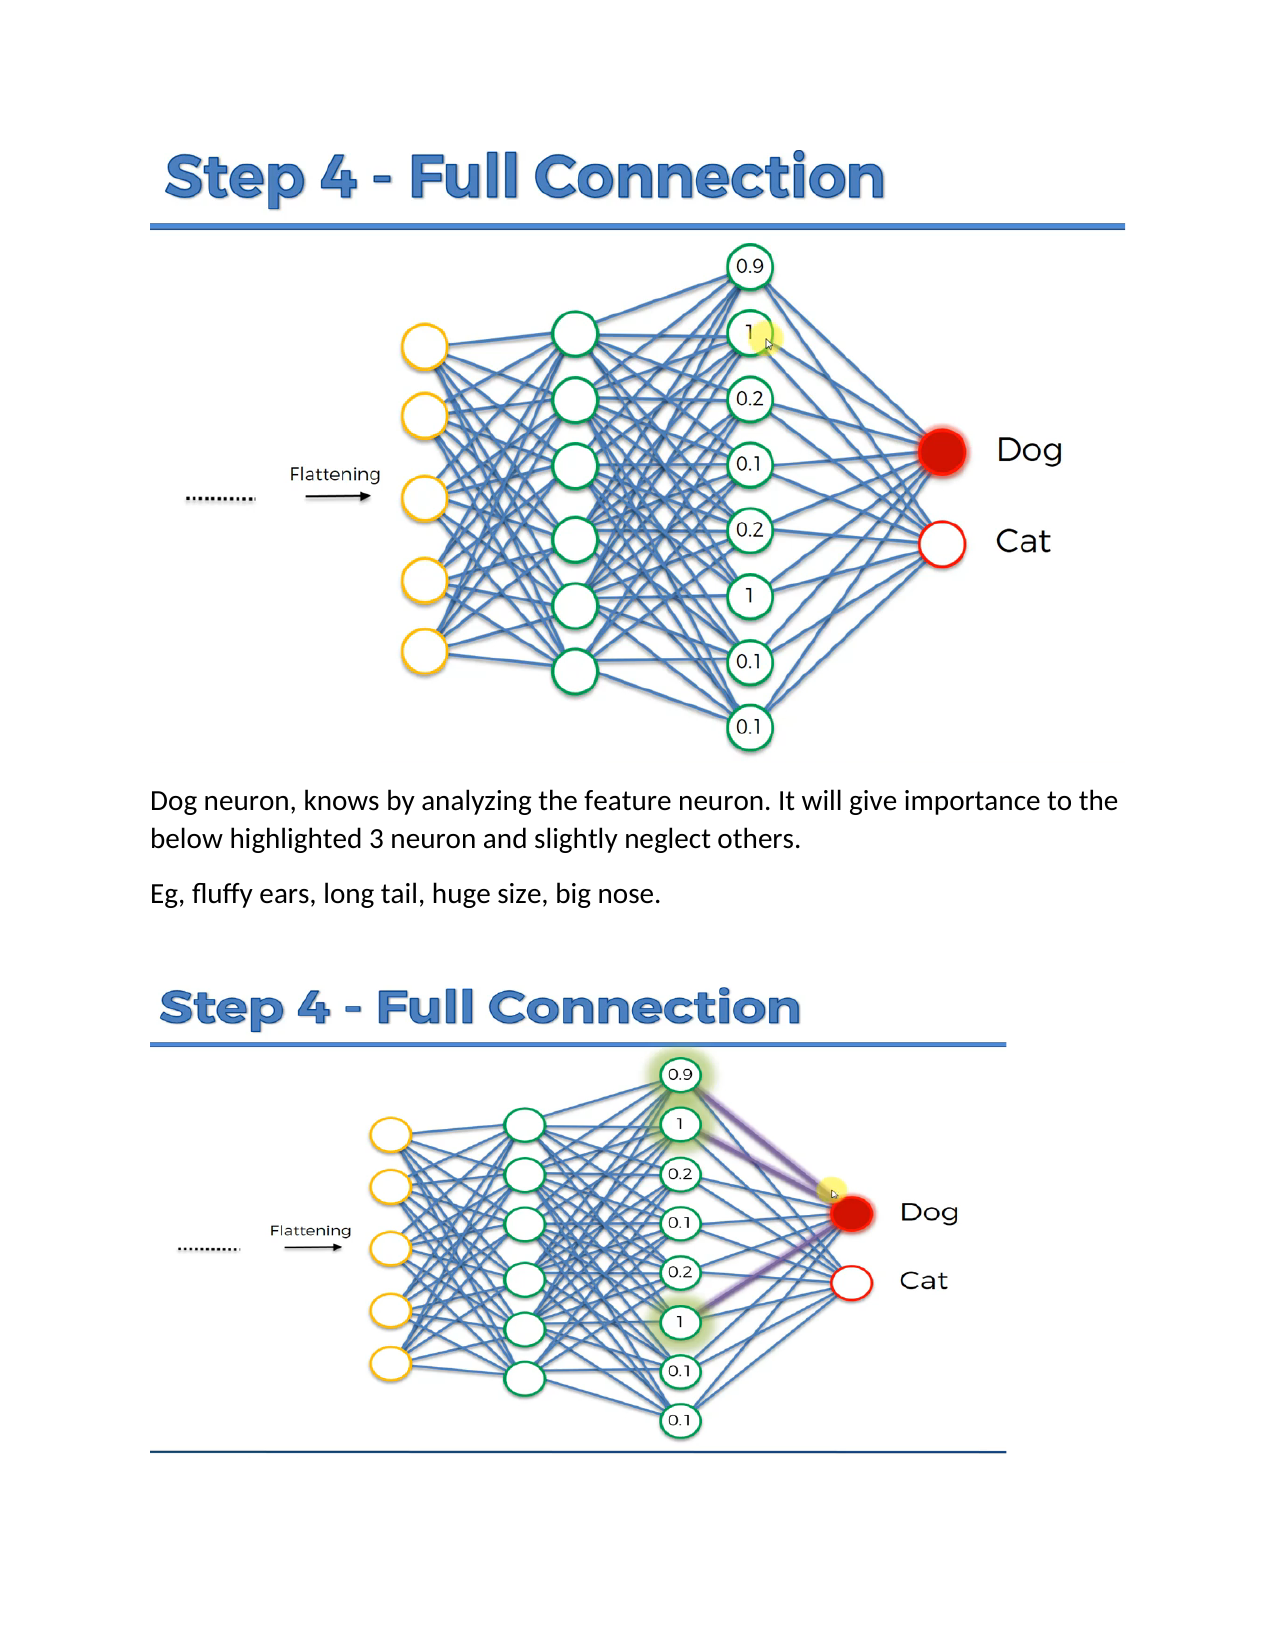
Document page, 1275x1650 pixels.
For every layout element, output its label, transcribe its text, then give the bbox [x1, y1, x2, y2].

text Eg, fluffy ears, long tail, huge size, big nose. [150, 875, 1125, 911]
picture [150, 150, 1125, 763]
picture [150, 985, 1007, 1458]
text Dog neuron, knows by analyzing the feature neuron. It will give importance to the below highlighted 3 neuron and slightly neglect others. [150, 782, 1125, 856]
